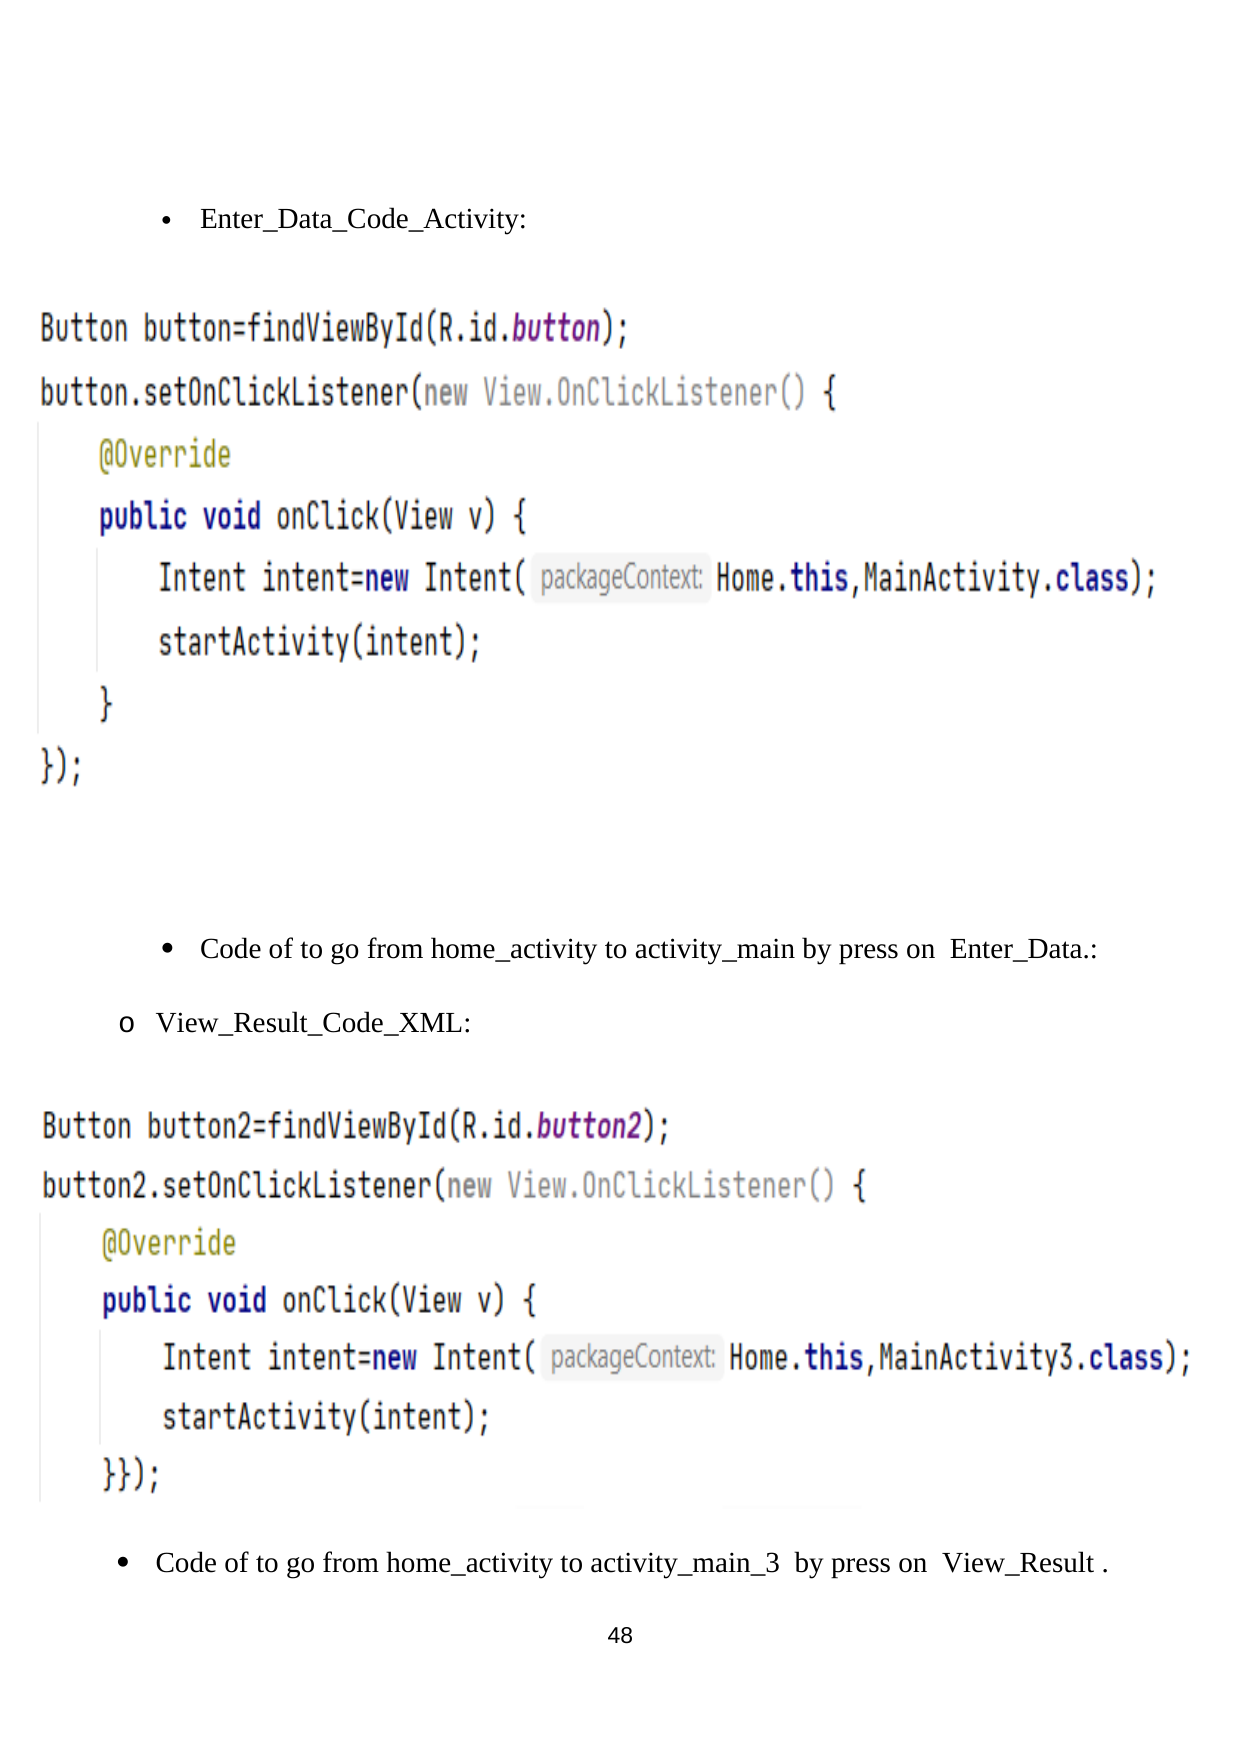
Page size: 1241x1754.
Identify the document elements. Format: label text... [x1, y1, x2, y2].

list Enter_Data_Code_Activity: [162, 201, 1122, 263]
list View_Result_Code_XML: [118, 1006, 1122, 1042]
list Code of to go from home_activity to activity_main by press on Enter_Data.: [162, 931, 1122, 964]
list Code of to go from home_activity to activity_main_3 by press on View_Result . [118, 1546, 1122, 1579]
